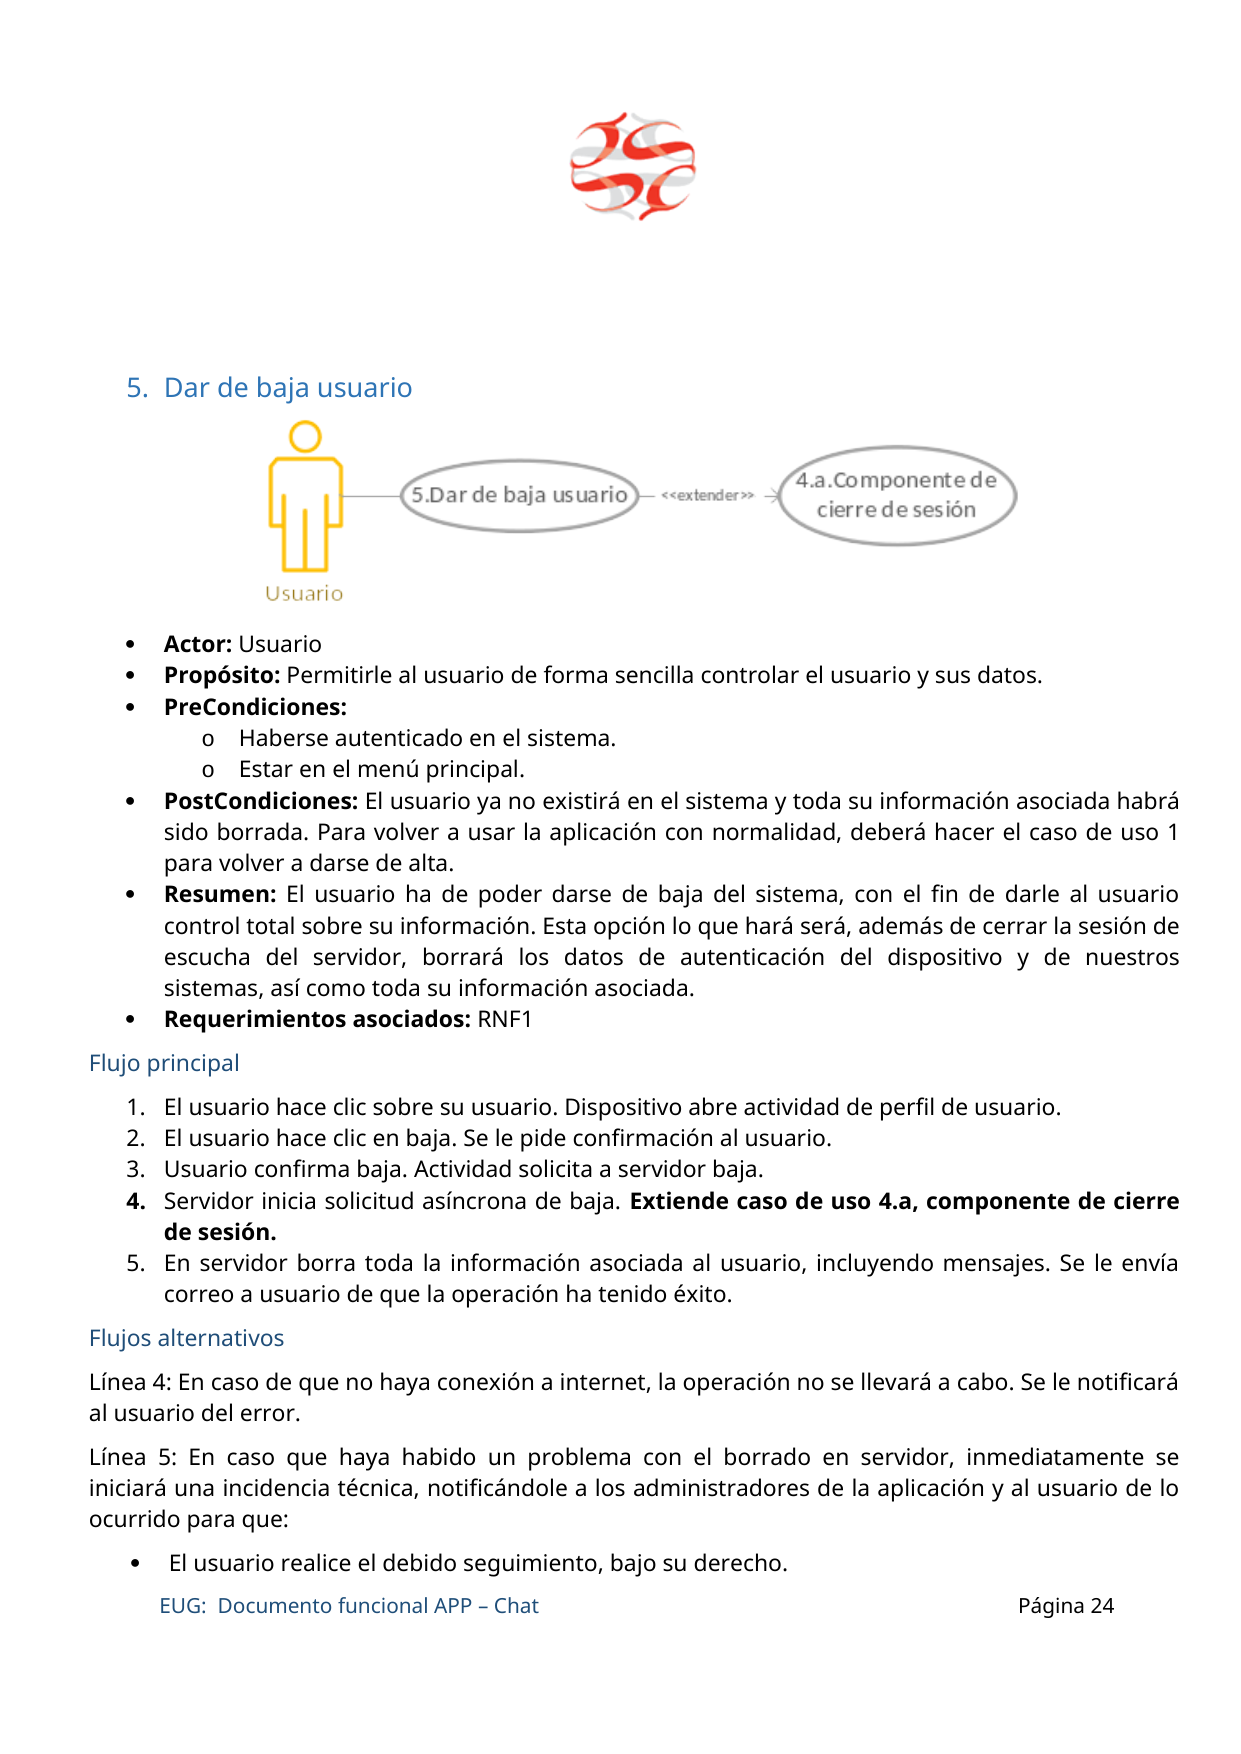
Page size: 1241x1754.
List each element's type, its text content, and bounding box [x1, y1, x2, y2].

list Actor: Usuario [126, 628, 1181, 659]
list Usuario confirma baja. Actividad solicita a servidor baja. [126, 1153, 1181, 1184]
list PostCondiciones: El usuario ya no existirá en el sistema y toda su información asociada habrá sido borrada. Para volver a usar la aplicación con normalidad, deberá hacer el caso de uso 1 para volver a darse de alta. [126, 784, 1181, 878]
subtitle Flujo principal [89, 1047, 1181, 1078]
subtitle Dar de baja usuario [126, 368, 1181, 405]
list Propósito: Permitirle al usuario de forma sencilla controlar el usuario y sus datos. [126, 659, 1181, 691]
list Resumen: El usuario ha de poder darse de baja del sistema, con el fin de darle al usuario control total sobre su información. Esta opción lo que hará será, además de cerrar la sesión de escucha del servidor, borrará los datos de autenticación del dispositivo y de nuestros sistemas, así como toda su información asociada. [126, 878, 1181, 1003]
list Haberse autenticado en el sistema. [201, 722, 1181, 753]
text Línea 5: En caso que haya habido un problema con el borrado en servidor, inmediatamente se iniciará una incidencia técnica, notificándole a los administradores de la aplicación y al usuario de lo ocurrido para que: [89, 1441, 1181, 1534]
list El usuario hace clic sobre su usuario. Dispositivo abre actividad de perfil de usuario. [126, 1091, 1181, 1122]
list El usuario realice el debido seguimiento, bajo su derecho. [131, 1547, 1181, 1578]
list Requerimientos asociados: RNF1 [126, 1003, 1181, 1034]
list Servidor inicia solicitud asíncrona de baja. Extiende caso de uso 4.a, componente de cierre de sesión. [126, 1184, 1181, 1247]
list Estar en el menú principal. [201, 753, 1181, 784]
text Línea 4: En caso de que no haya conexión a internet, la operación no se llevará a cabo. Se le notificará al usuario del error. [89, 1366, 1181, 1428]
list En servidor borra toda la información asociada al usuario, incluyendo mensajes. Se le envía correo a usuario de que la operación ha tenido éxito. [126, 1247, 1181, 1309]
picture [559, 86, 711, 237]
list PreCondiciones: [126, 691, 1181, 722]
subtitle Flujos alternativos [89, 1322, 1181, 1353]
list El usuario hace clic en baja. Se le pide confirmación al usuario. [126, 1122, 1181, 1153]
